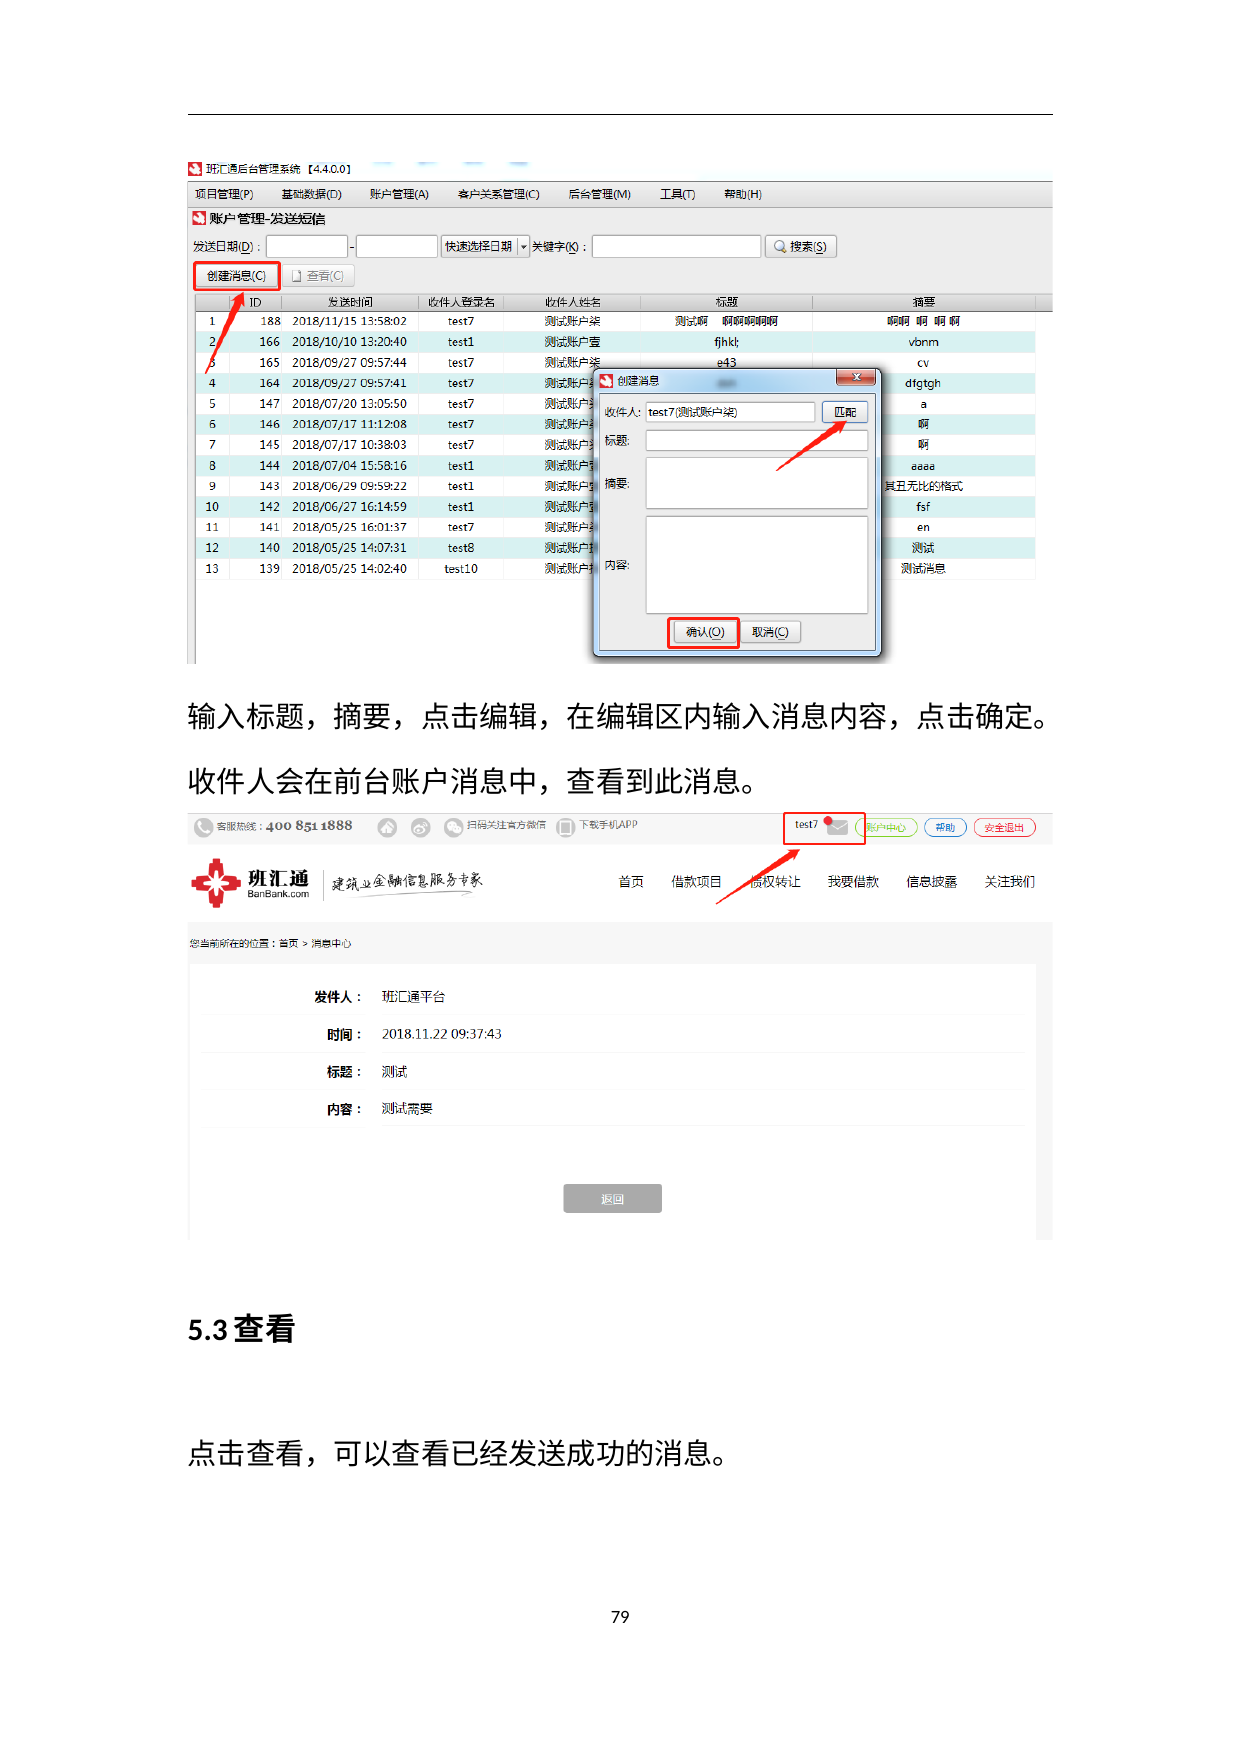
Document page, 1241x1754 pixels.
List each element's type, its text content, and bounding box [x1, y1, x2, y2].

text 收件人会在前台账户消息中，查看到此消息。 [187, 747, 1053, 812]
subtitle 5.3查看 [187, 1294, 1053, 1359]
text 输入标题，摘要，点击编辑，在编辑区内输入消息内容，点击确定。 [187, 682, 1053, 747]
picture [187, 812, 1053, 1240]
text 点击查看，可以查看已经发送成功的消息。 [187, 1419, 1053, 1484]
picture [187, 162, 1053, 664]
